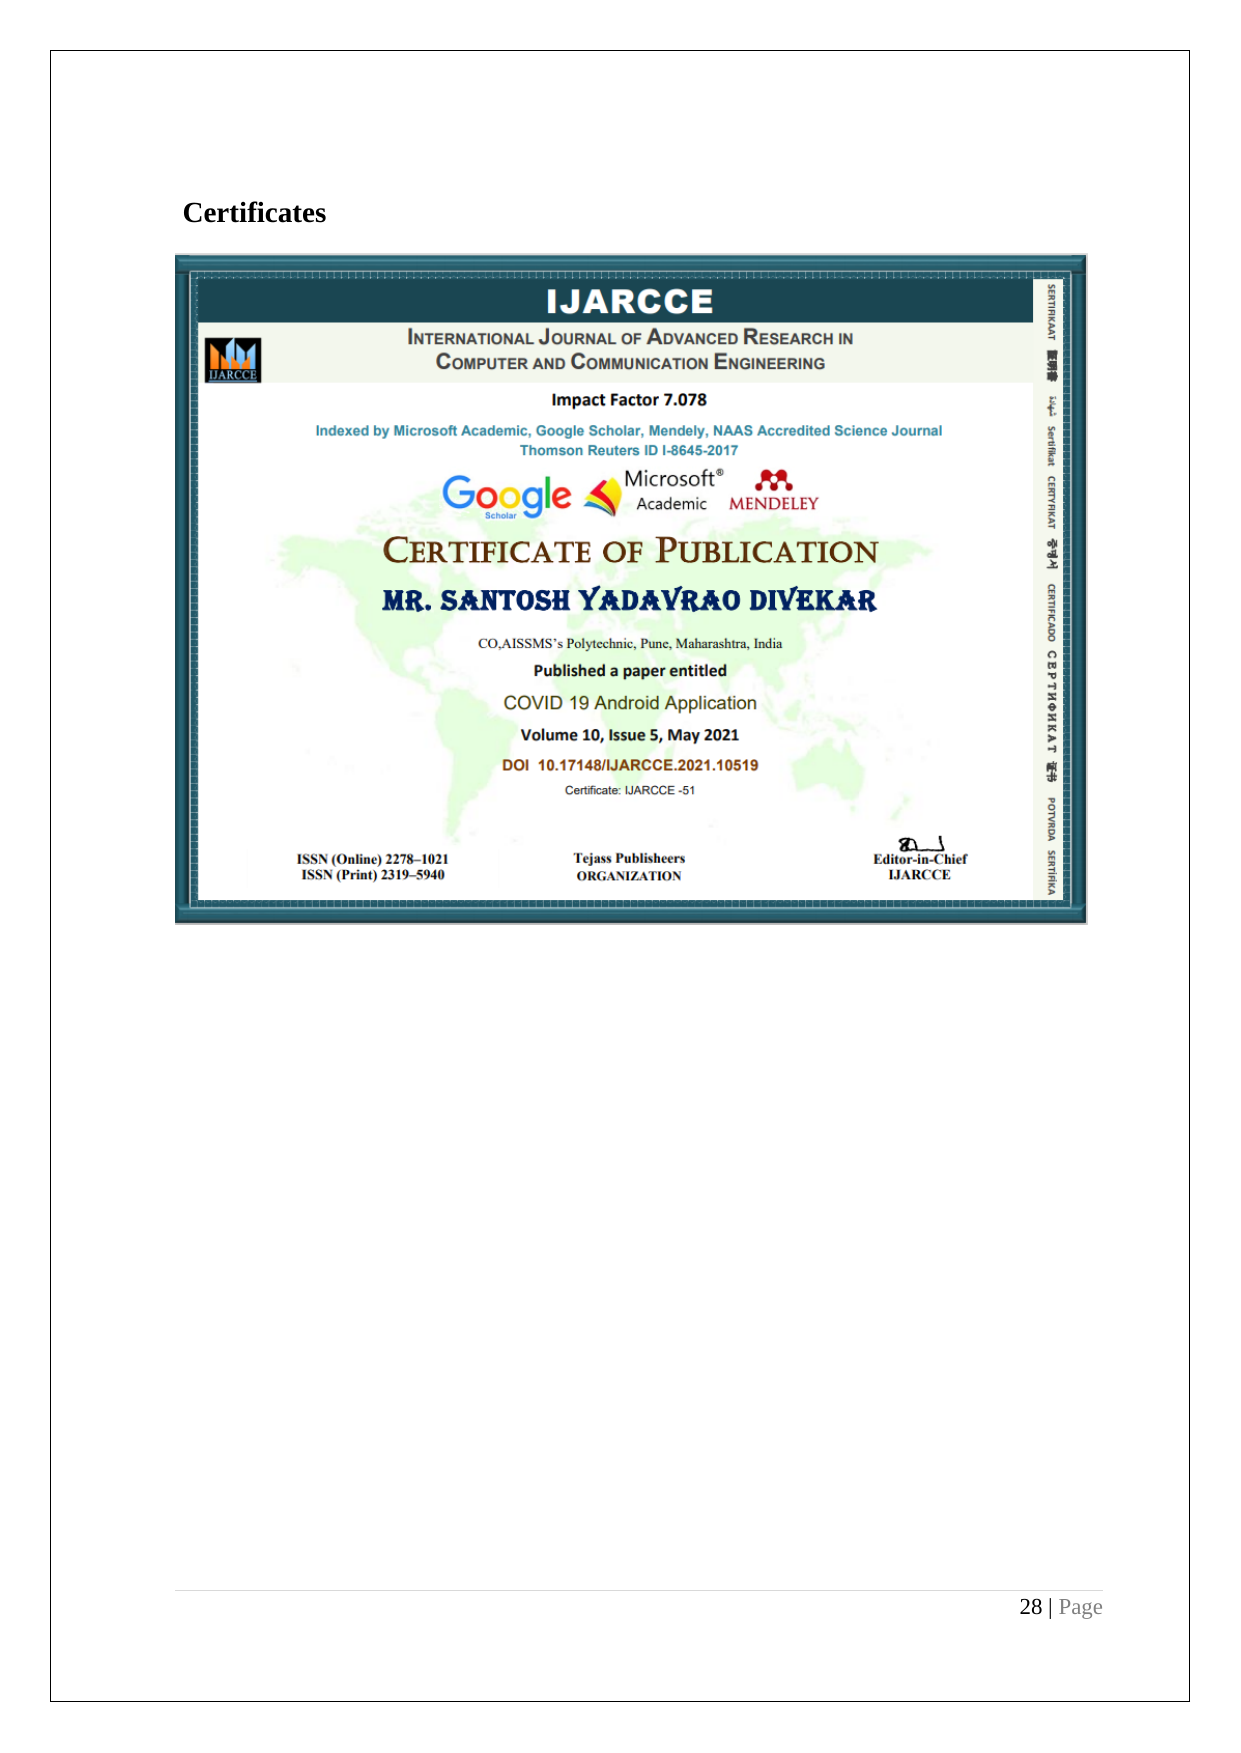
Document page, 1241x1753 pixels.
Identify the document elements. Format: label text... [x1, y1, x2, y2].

text Certificates [175, 195, 1103, 229]
picture [175, 253, 1088, 925]
